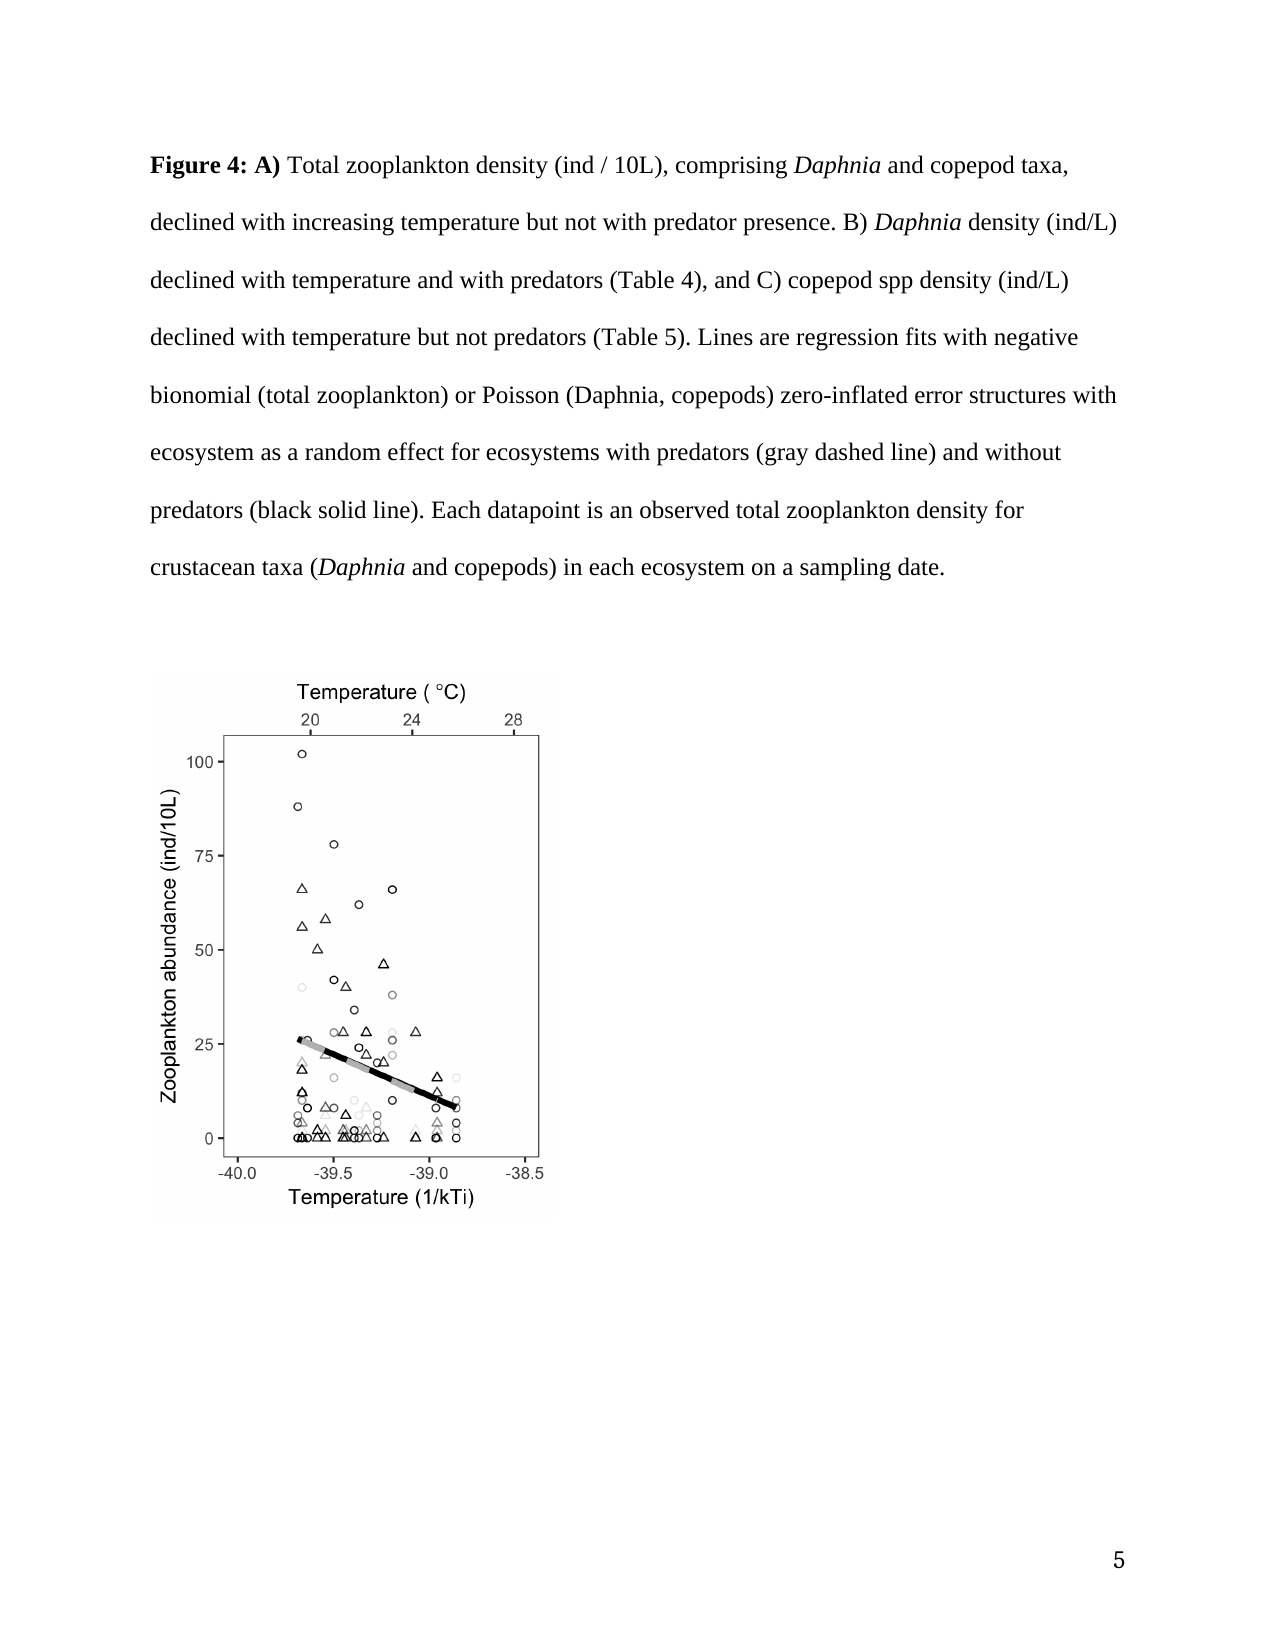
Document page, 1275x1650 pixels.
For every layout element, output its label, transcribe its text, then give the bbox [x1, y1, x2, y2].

text Figure 4: A) Total zooplankton density (ind / 10L), comprising Daphnia and copepod taxa, declined with increasing temperature but not with predator presence. B) Daphnia density (ind/L) declined with temperature and with predators (Table 4), and C) copepod spp density (ind/L) declined with temperature but not predators (Table 5). Lines are regression fits with negative bionomial (total zooplankton) or Poisson (Daphnia, copepods) zero-inflated error structures with ecosystem as a random effect for ecosystems with predators (gray dashed line) and without predators (black solid line). Each datapoint is an observed total zooplankton density for crustacean taxa (Daphnia and copepods) in each ecosystem on a sampling date. [150, 150, 1125, 581]
picture [150, 668, 556, 1219]
